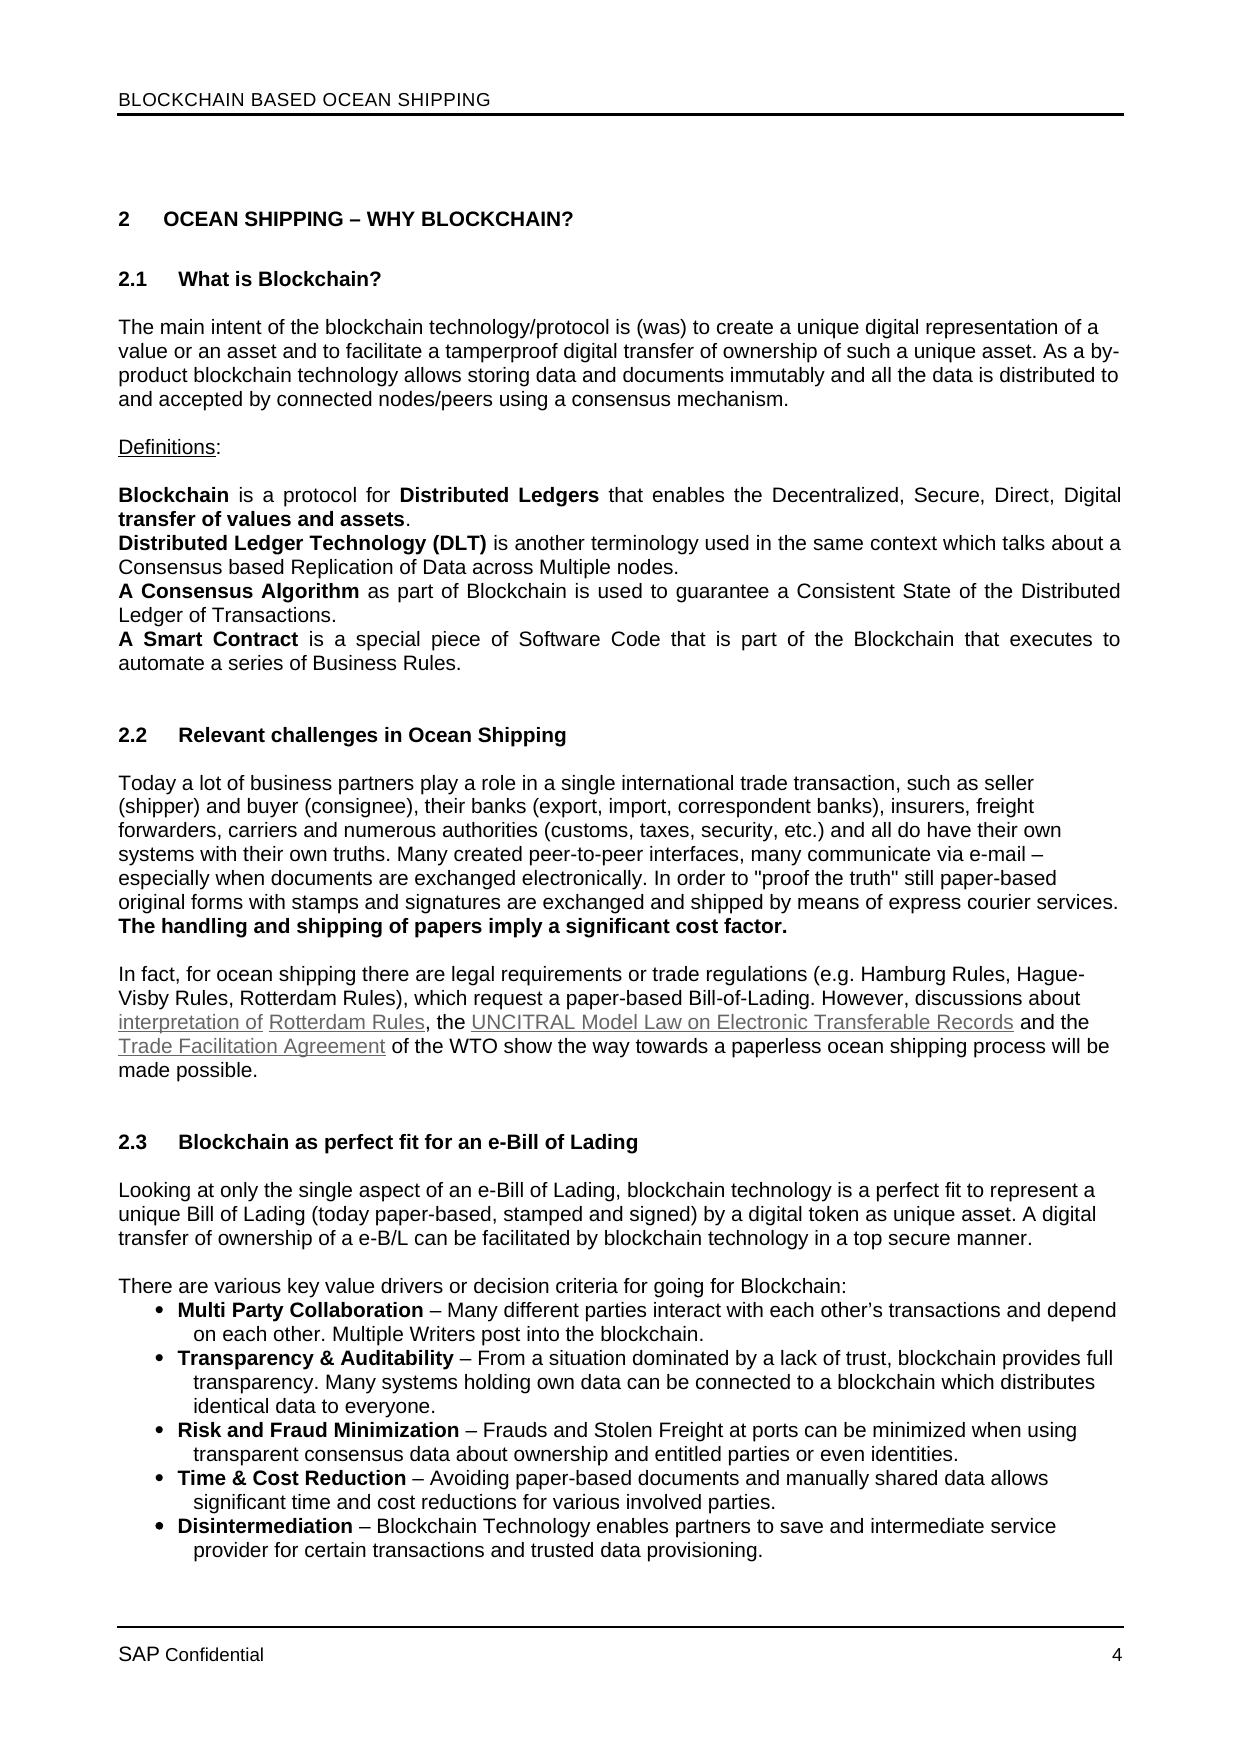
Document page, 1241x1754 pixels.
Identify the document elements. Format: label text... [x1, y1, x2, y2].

list Transparency & Auditability – From a situation dominated by a lack of trust, blockchain provides full transparency. Many systems holding own data can be connected to a blockchain which distributes identical data to everyone. [156, 1345, 1122, 1417]
text Blockchain is a protocol for Distributed Ledgers that enables the Decentralized, Secure, Direct, Digital transfer of values and assets. [118, 483, 1122, 531]
text Looking at only the single aspect of an e-Bill of Lading, blockchain technology is a perfect fit to represent a unique Bill of Lading (today paper-based, stamped and signed) by a digital token as unique asset. A digital transfer of ownership of a e-B/L can be facilitated by blockchain technology in a top secure manner. [118, 1178, 1122, 1249]
text A Consensus Algorithm as part of Blockchain is used to guarantee a Consistent State of the Distributed Ledger of Transactions. [118, 579, 1122, 627]
text Definitions: [118, 435, 1122, 459]
text A Smart Contract is a special piece of Software Code that is part of the Blockchain that executes to automate a series of Business Rules. [118, 627, 1122, 674]
list Time & Cost Reduction – Avoiding paper-based documents and manually shared data allows significant time and cost reductions for various involved parties. [156, 1465, 1122, 1513]
subtitle Relevant challenges in Ocean Shipping [118, 722, 1122, 746]
list Disintermediation – Blockchain Technology enables partners to save and intermediate service provider for certain transactions and trusted data provisioning. [156, 1513, 1122, 1561]
text Distributed Ledger Technology (DLT) is another terminology used in the same context which talks about a Consensus based Replication of Data across Multiple nodes. [118, 531, 1122, 579]
subtitle Blockchain as perfect fit for an e-Bill of Lading [118, 1130, 1122, 1154]
subtitle What is Blockchain? [118, 267, 1122, 291]
subtitle Ocean Shipping – Why Blockchain? [118, 207, 1122, 231]
text The main intent of the blockchain technology/protocol is (was) to create a unique digital representation of a value or an asset and to facilitate a tamperproof digital transfer of ownership of such a unique asset. As a by-product blockchain technology allows storing data and documents immutably and all the data is distributed to and accepted by connected nodes/peers using a consensus mechanism. [118, 315, 1122, 411]
text In fact, for ocean shipping there are legal requirements or trade regulations (e.g. Hamburg Rules, Hague-Visby Rules, Rotterdam Rules), which request a paper-based Bill-of-Lading. However, discussions about interpretation of Rotterdam Rules, the UNCITRAL Model Law on Electronic Transferable Records and the Trade Facilitation Agreement of the WTO show the way towards a paperless ocean shipping process will be made possible. [118, 962, 1122, 1082]
text There are various key value drivers or decision criteria for going for Blockchain: [118, 1273, 1122, 1297]
list Multi Party Collaboration – Many different parties interact with each other’s transactions and depend on each other. Multiple Writers post into the blockchain. [156, 1297, 1122, 1345]
text Today a lot of business partners play a role in a single international trade transaction, such as seller (shipper) and buyer (consignee), their banks (export, import, correspondent banks), insurers, freight forwarders, carriers and numerous authorities (customs, taxes, security, etc.) and all do have their own systems with their own truths. Many created peer-to-peer interfaces, many communicate via e-mail – especially when documents are exchanged electronically. In order to "proof the truth" still paper-based original forms with stamps and signatures are exchanged and shipped by means of express courier services. The handling and shipping of papers imply a significant cost factor. [118, 770, 1122, 938]
list Risk and Fraud Minimization – Frauds and Stolen Freight at ports can be minimized when using transparent consensus data about ownership and entitled parties or even identities. [156, 1417, 1122, 1465]
